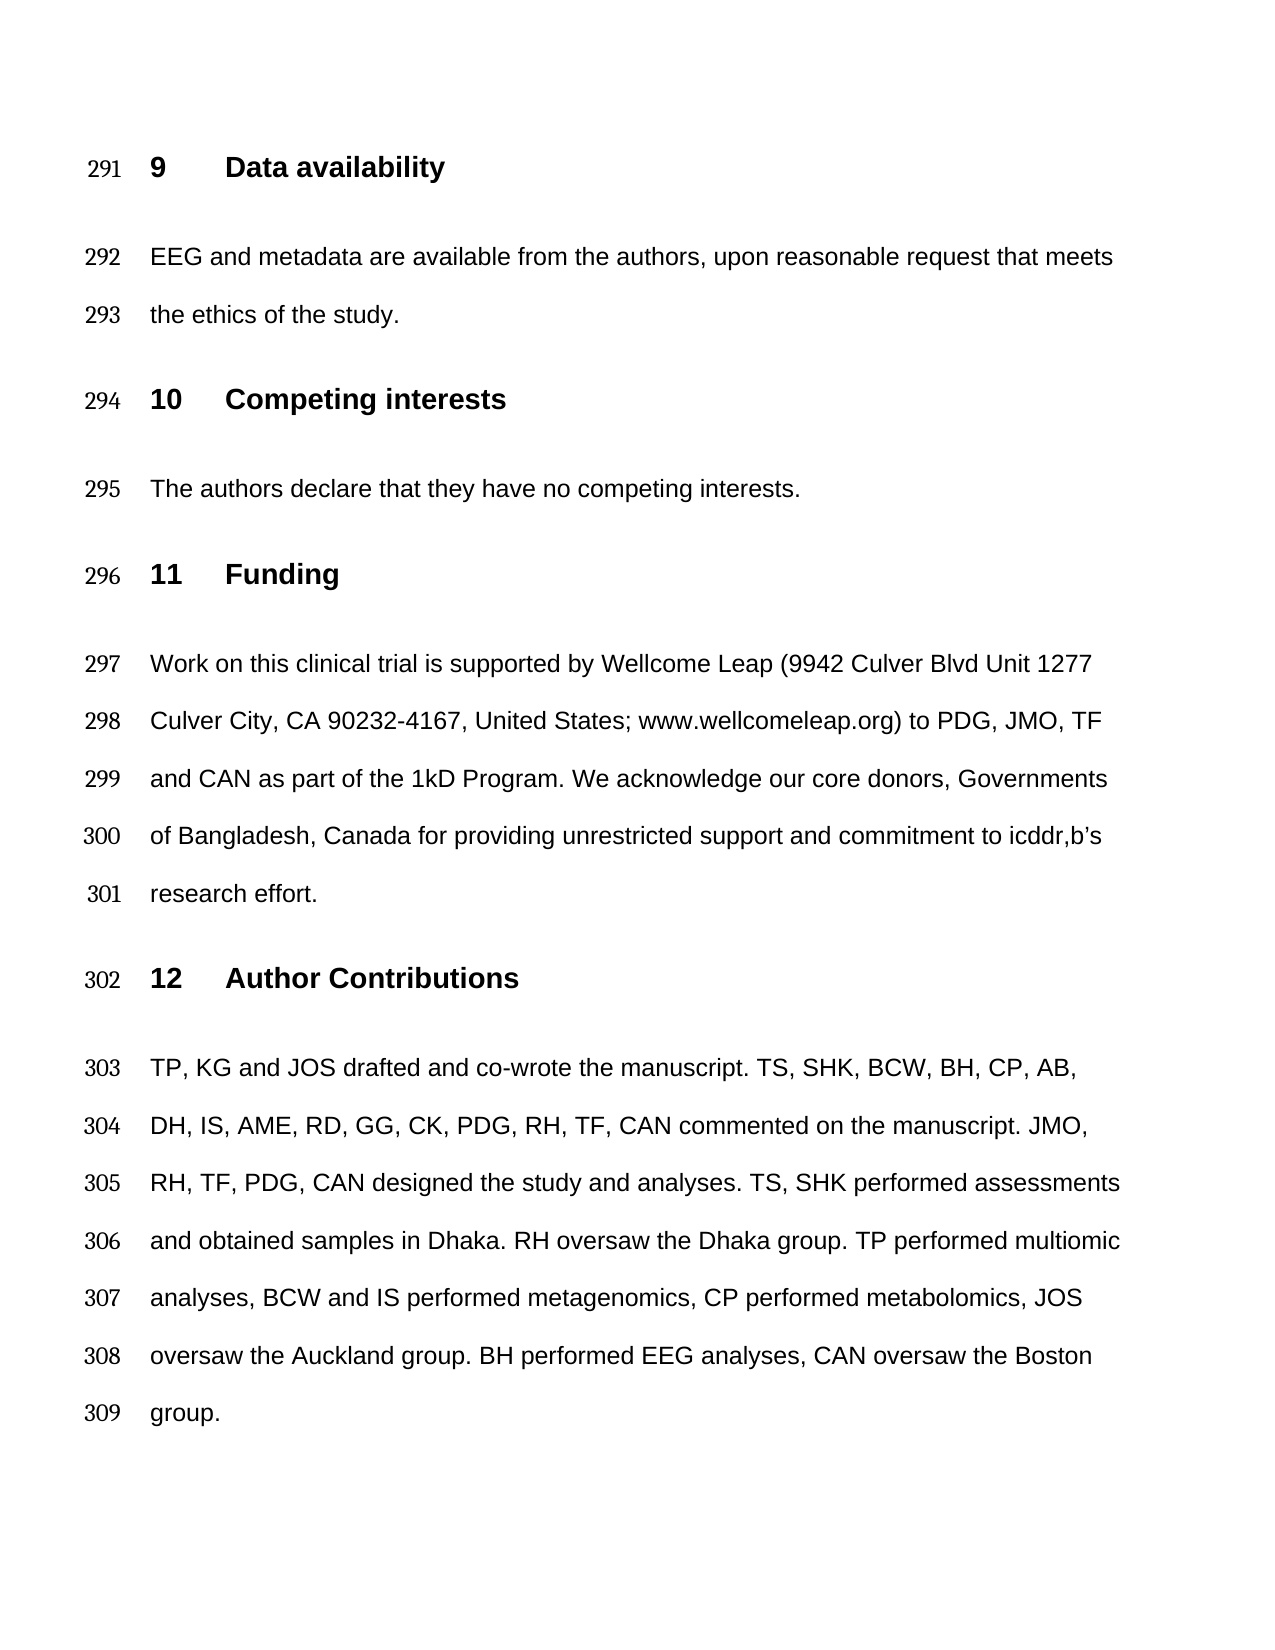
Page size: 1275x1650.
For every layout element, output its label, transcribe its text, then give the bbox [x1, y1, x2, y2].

subtitle 11 Funding [150, 557, 1125, 590]
text Work on this clinical trial is supported by Wellcome Leap (9942 Culver Blvd Unit 1277 Culver City, CA 90232-4167, United States; www.wellcomeleap.org) to PDG, JMO, TF and CAN as part of the 1kD Program. We acknowledge our core donors, Governments of Bangladesh, Canada for providing unrestricted support and commitment to icddr,b’s research effort. [150, 649, 1125, 907]
subtitle 10 Competing interests [150, 382, 1125, 416]
text The authors declare that they have no competing interests. [150, 474, 1125, 503]
subtitle 12 Author Contributions [150, 961, 1125, 995]
subtitle 9 Data availability [150, 150, 1125, 183]
text EEG and metadata are available from the authors, upon reasonable request that meets the ethics of the study. [150, 242, 1125, 328]
text TP, KG and JOS drafted and co-wrote the manuscript. TS, SHK, BCW, BH, CP, AB, DH, IS, AME, RD, GG, CK, PDG, RH, TF, CAN commented on the manuscript. JMO, RH, TF, PDG, CAN designed the study and analyses. TS, SHK performed assessments and obtained samples in Dhaka. RH oversaw the Dhaka group. TP performed multiomic analyses, BCW and IS performed metagenomics, CP performed metabolomics, JOS oversaw the Auckland group. BH performed EEG analyses, CAN oversaw the Boston group. [150, 1053, 1125, 1427]
